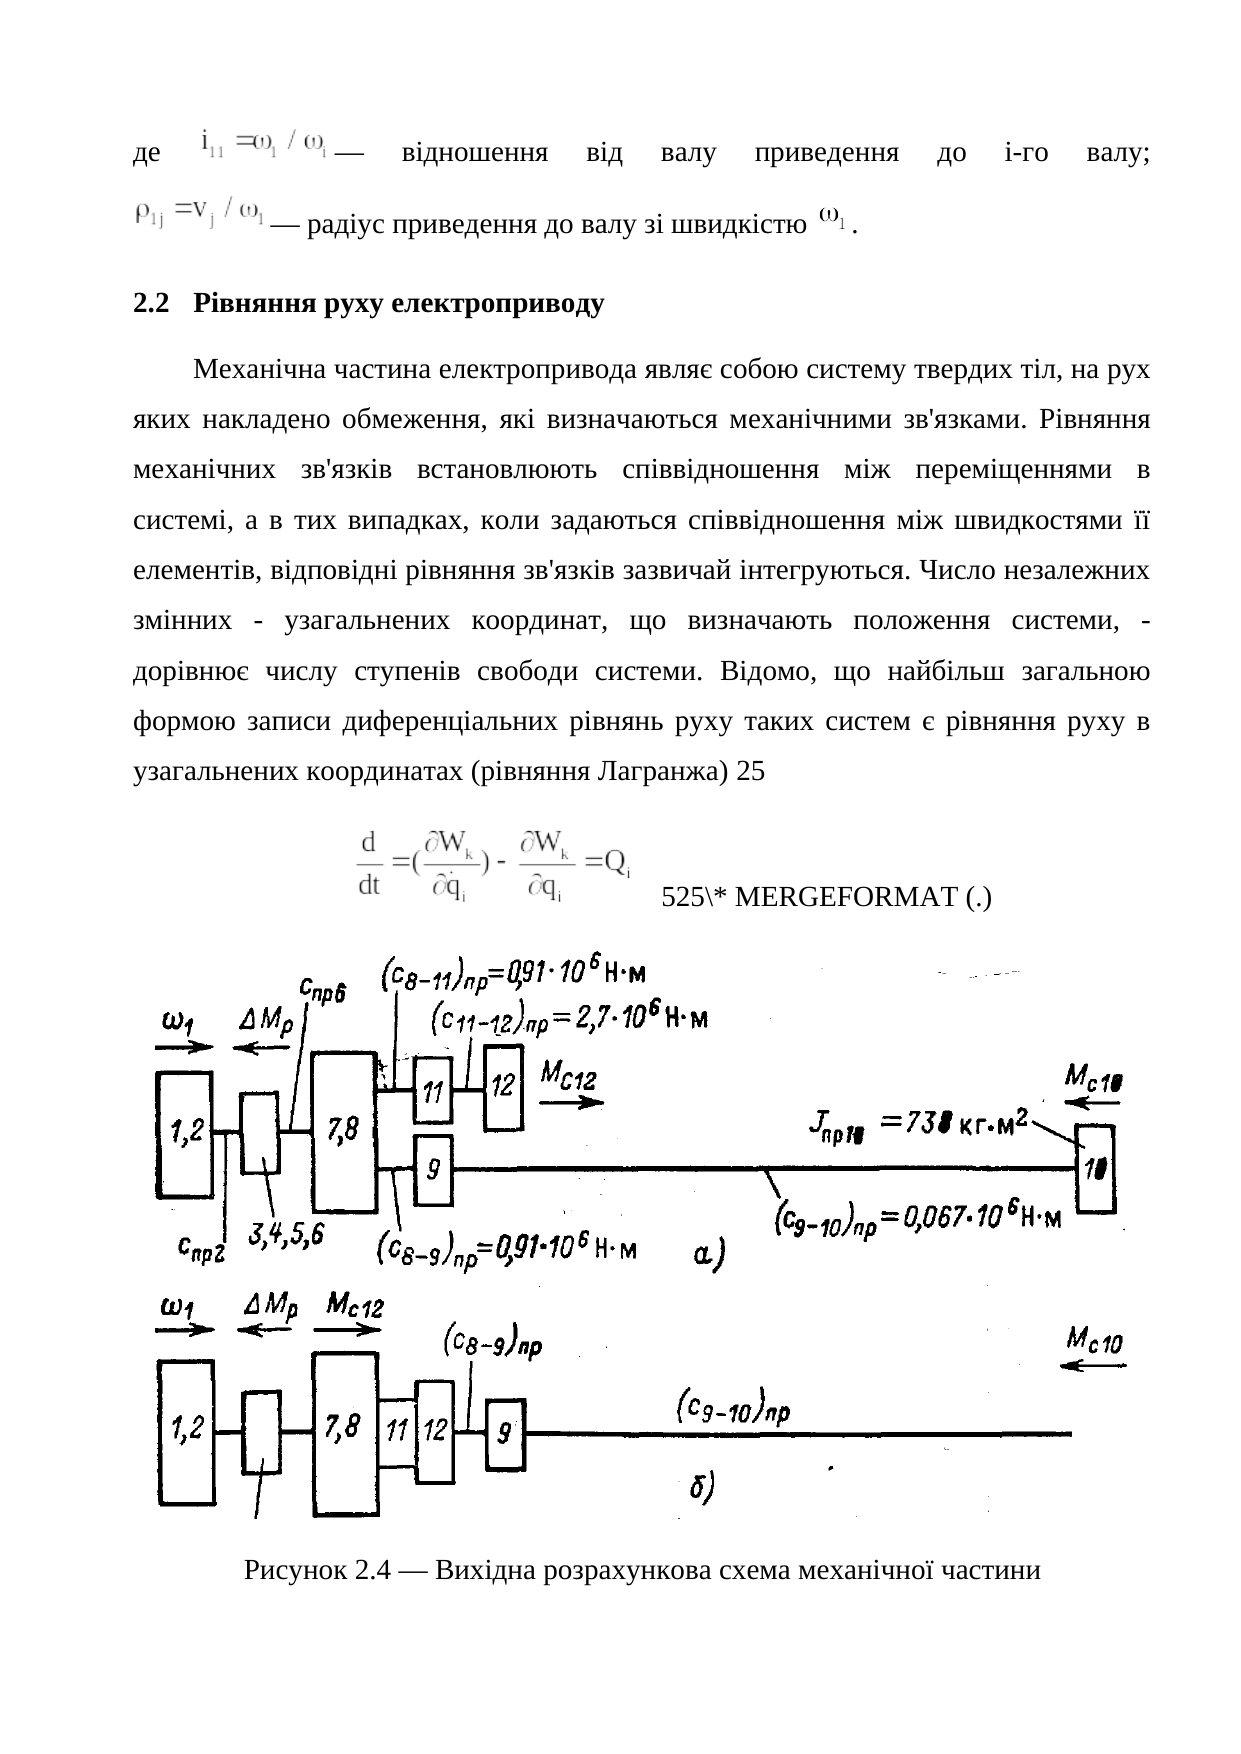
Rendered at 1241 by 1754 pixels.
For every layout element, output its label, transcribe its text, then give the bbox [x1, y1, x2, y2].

picture [155, 946, 1130, 1519]
text Механічна частина електропривода являє собою систему твердих тіл, на рух яких накладено обмеження, які визначаються механічними зв'язками. Рівняння механічних зв'язків встановлюють співвідношення між переміщеннями в системі, а в тих випадках, коли задаються співвідношення між швидкостями її елементів, відповідні рівняння зв'язків зазвичай інтегруються. Число незалежних змінних - узагальнених координат, що визначають положення системи, - дорівнює числу ступенів свободи системи. Відомо, що найбільш загальною формою записи диференціальних рівнянь руху таких систем є рівняння руху в узагальнених координатах (рівняння Лагранжа) [133, 351, 1152, 787]
text де — відношення від валу приведення до i-го валу; — радіус приведення до валу зі швидкістю . [133, 118, 1152, 239]
subtitle 2.2 Рівняння руху електроприводу [133, 286, 1152, 319]
